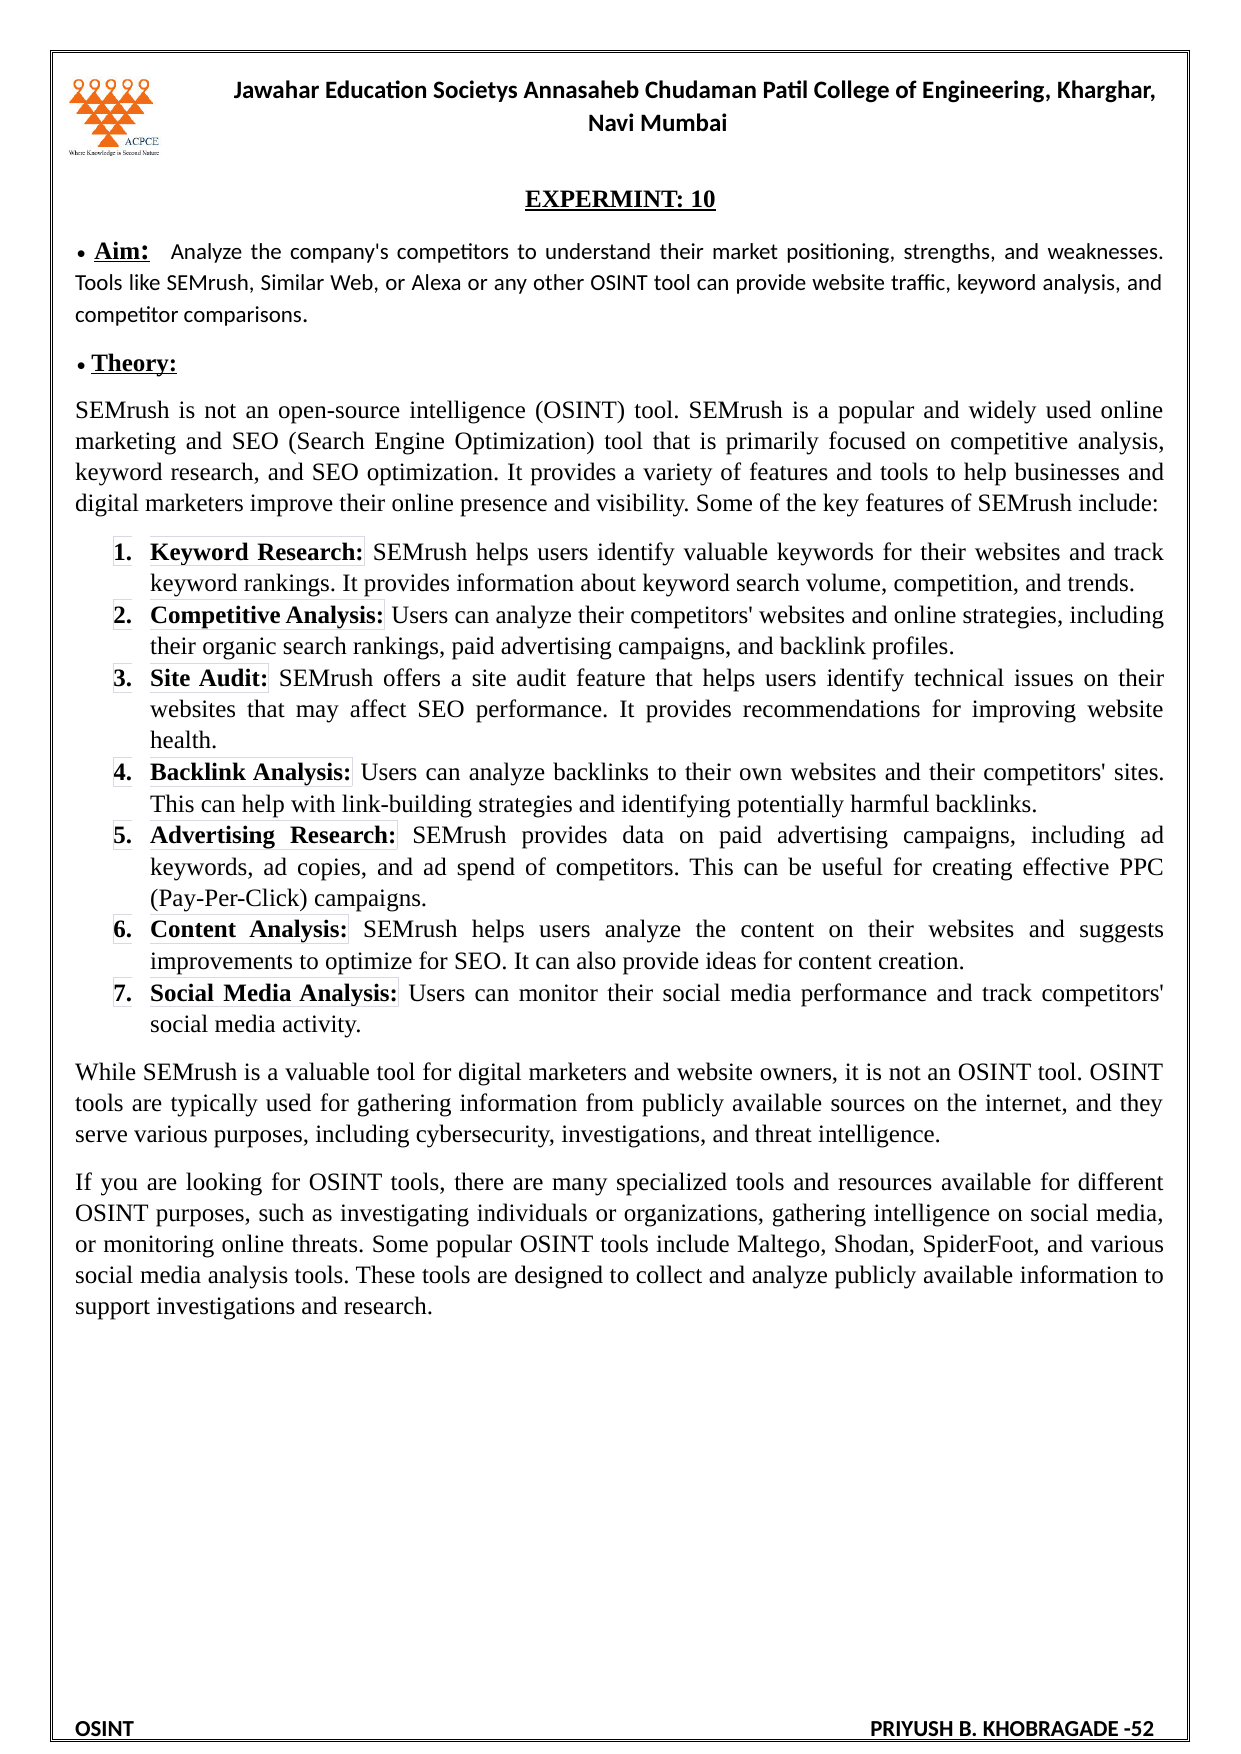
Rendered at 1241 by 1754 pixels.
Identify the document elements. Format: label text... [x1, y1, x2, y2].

list Social Media Analysis: Users can monitor their social media performance and track competitors' social media activity. [112, 977, 1165, 1038]
list Content Analysis: SEMrush helps users analyze the content on their websites and suggests improvements to optimize for SEO. It can also provide ideas for content creation. [112, 914, 1165, 975]
list Advertising Research: SEMrush provides data on paid advertising campaigns, including ad keywords, ad copies, and ad spend of competitors. This can be useful for creating effective PPC (Pay-Per-Click) campaigns. [112, 820, 1165, 912]
list Backlink Analysis: Users can analyze backlinks to their own websites and their competitors' sites. This can help with link-building strategies and identifying potentially harmful backlinks. [112, 757, 1165, 817]
list Competitive Analysis: Users can analyze their competitors' websites and online strategies, including their organic search rankings, paid advertising campaigns, and backlink profiles. [112, 599, 1165, 660]
list Site Audit: SEMrush offers a site audit feature that helps users identify technical issues on their websites that may affect SEO performance. It provides recommendations for improving website health. [112, 662, 1165, 754]
text ⚫ Aim: Analyze the company's competitors to understand their market positioning, strengths, and weaknesses. Tools like SEMrush, Similar Web, or Alexa or any other OSINT tool can provide website traffic, keyword analysis, and competitor comparisons. [75, 232, 1165, 329]
text While SEMrush is a valuable tool for digital marketers and website owners, it is not an OSINT tool. OSINT tools are typically used for gathering information from publicly available sources on the internet, and they serve various purposes, including cybersecurity, investigations, and threat intelligence. [75, 1057, 1165, 1148]
text EXPERMINT: 10 [75, 184, 1165, 213]
text ⚫ Theory: [75, 348, 1165, 376]
list Keyword Research: SEMrush helps users identify valuable keywords for their websites and track keyword rankings. It provides information about keyword search volume, competition, and trends. [112, 536, 1165, 597]
text If you are looking for OSINT tools, there are many specialized tools and resources available for different OSINT purposes, such as investigating individuals or organizations, gathering intelligence on social media, or monitoring online threats. Some popular OSINT tools include Maltego, Shodan, SpiderFoot, and various social media analysis tools. These tools are designed to collect and analyze publicly available information to support investigations and research. [75, 1167, 1165, 1319]
picture [53, 61, 176, 174]
text SEMrush is not an open-source intelligence (OSINT) tool. SEMrush is a popular and widely used online marketing and SEO (Search Engine Optimization) tool that is primarily focused on competitive analysis, keyword research, and SEO optimization. It provides a variety of features and tools to help businesses and digital marketers improve their online presence and visibility. Some of the key features of SEMrush include: [75, 395, 1165, 517]
